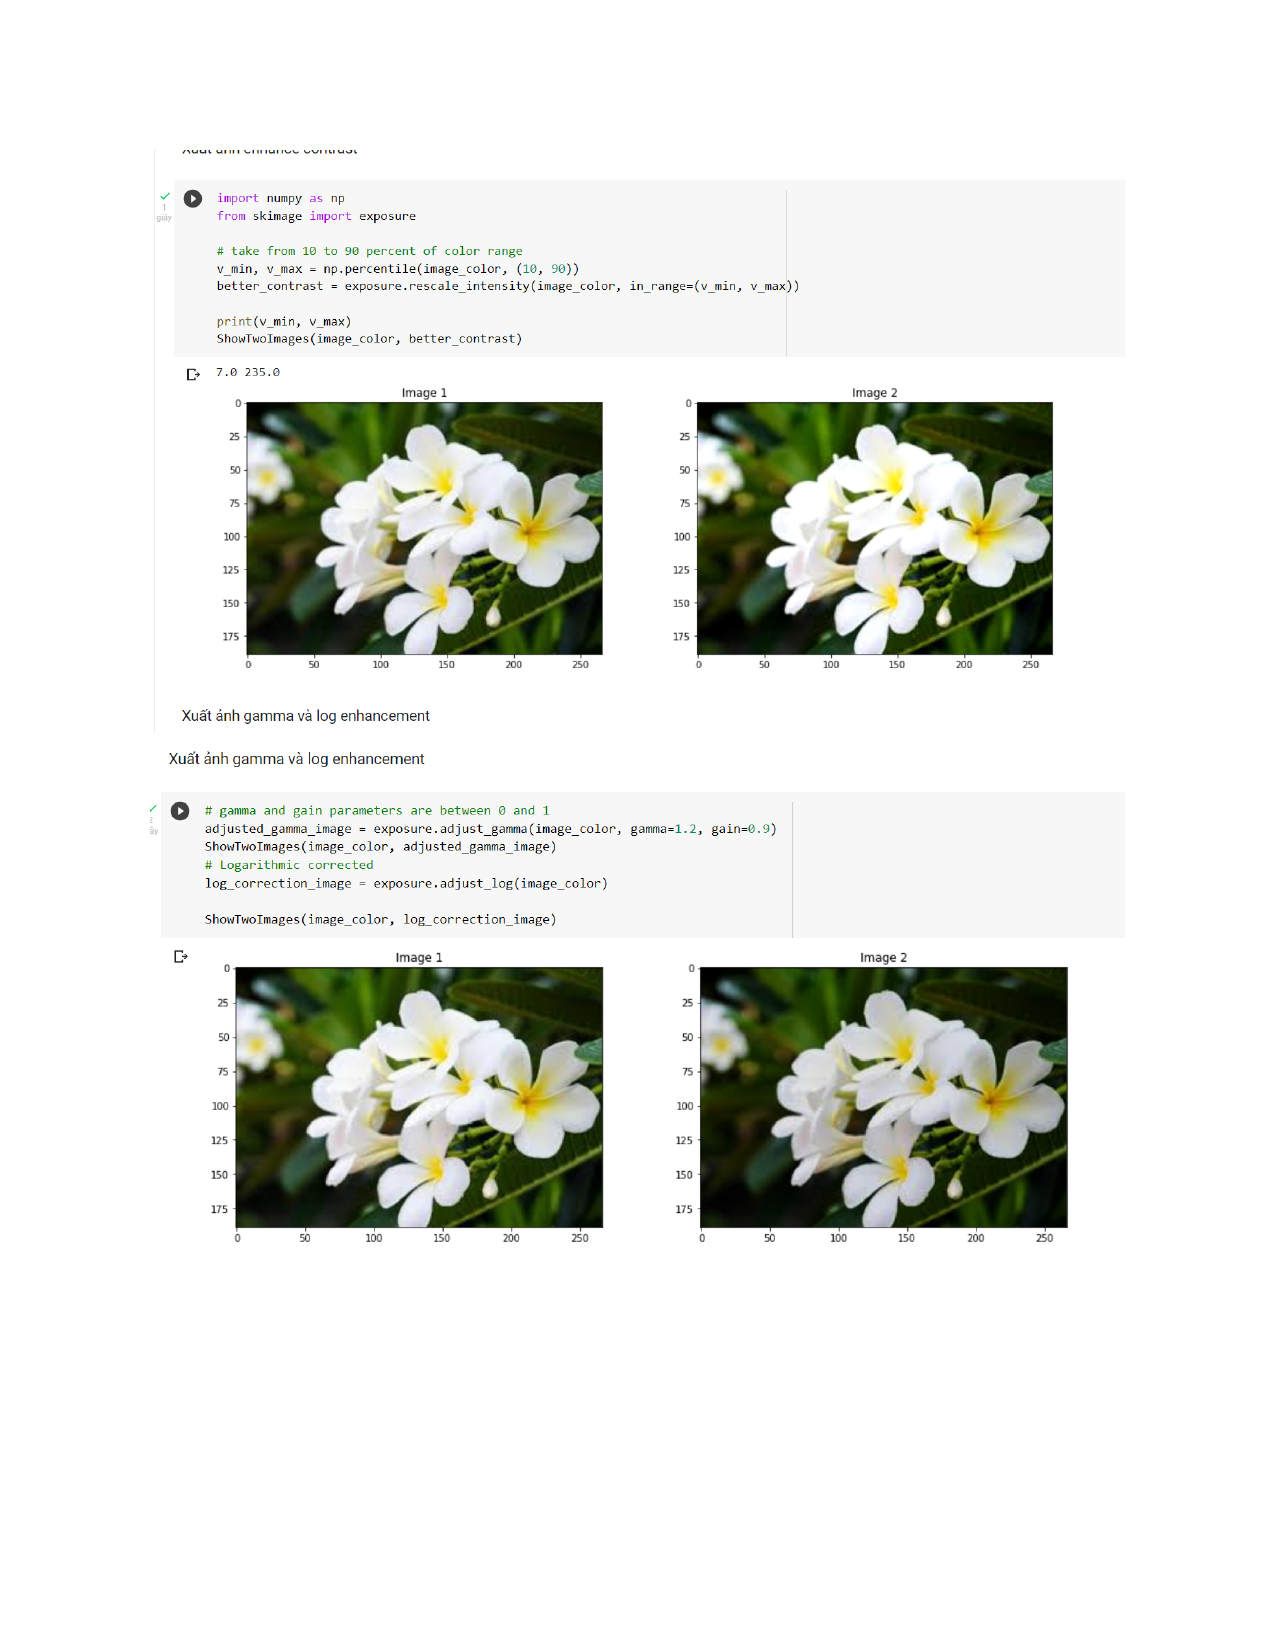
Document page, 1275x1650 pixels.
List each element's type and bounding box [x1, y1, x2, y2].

picture [150, 735, 1125, 1257]
picture [150, 150, 1125, 733]
